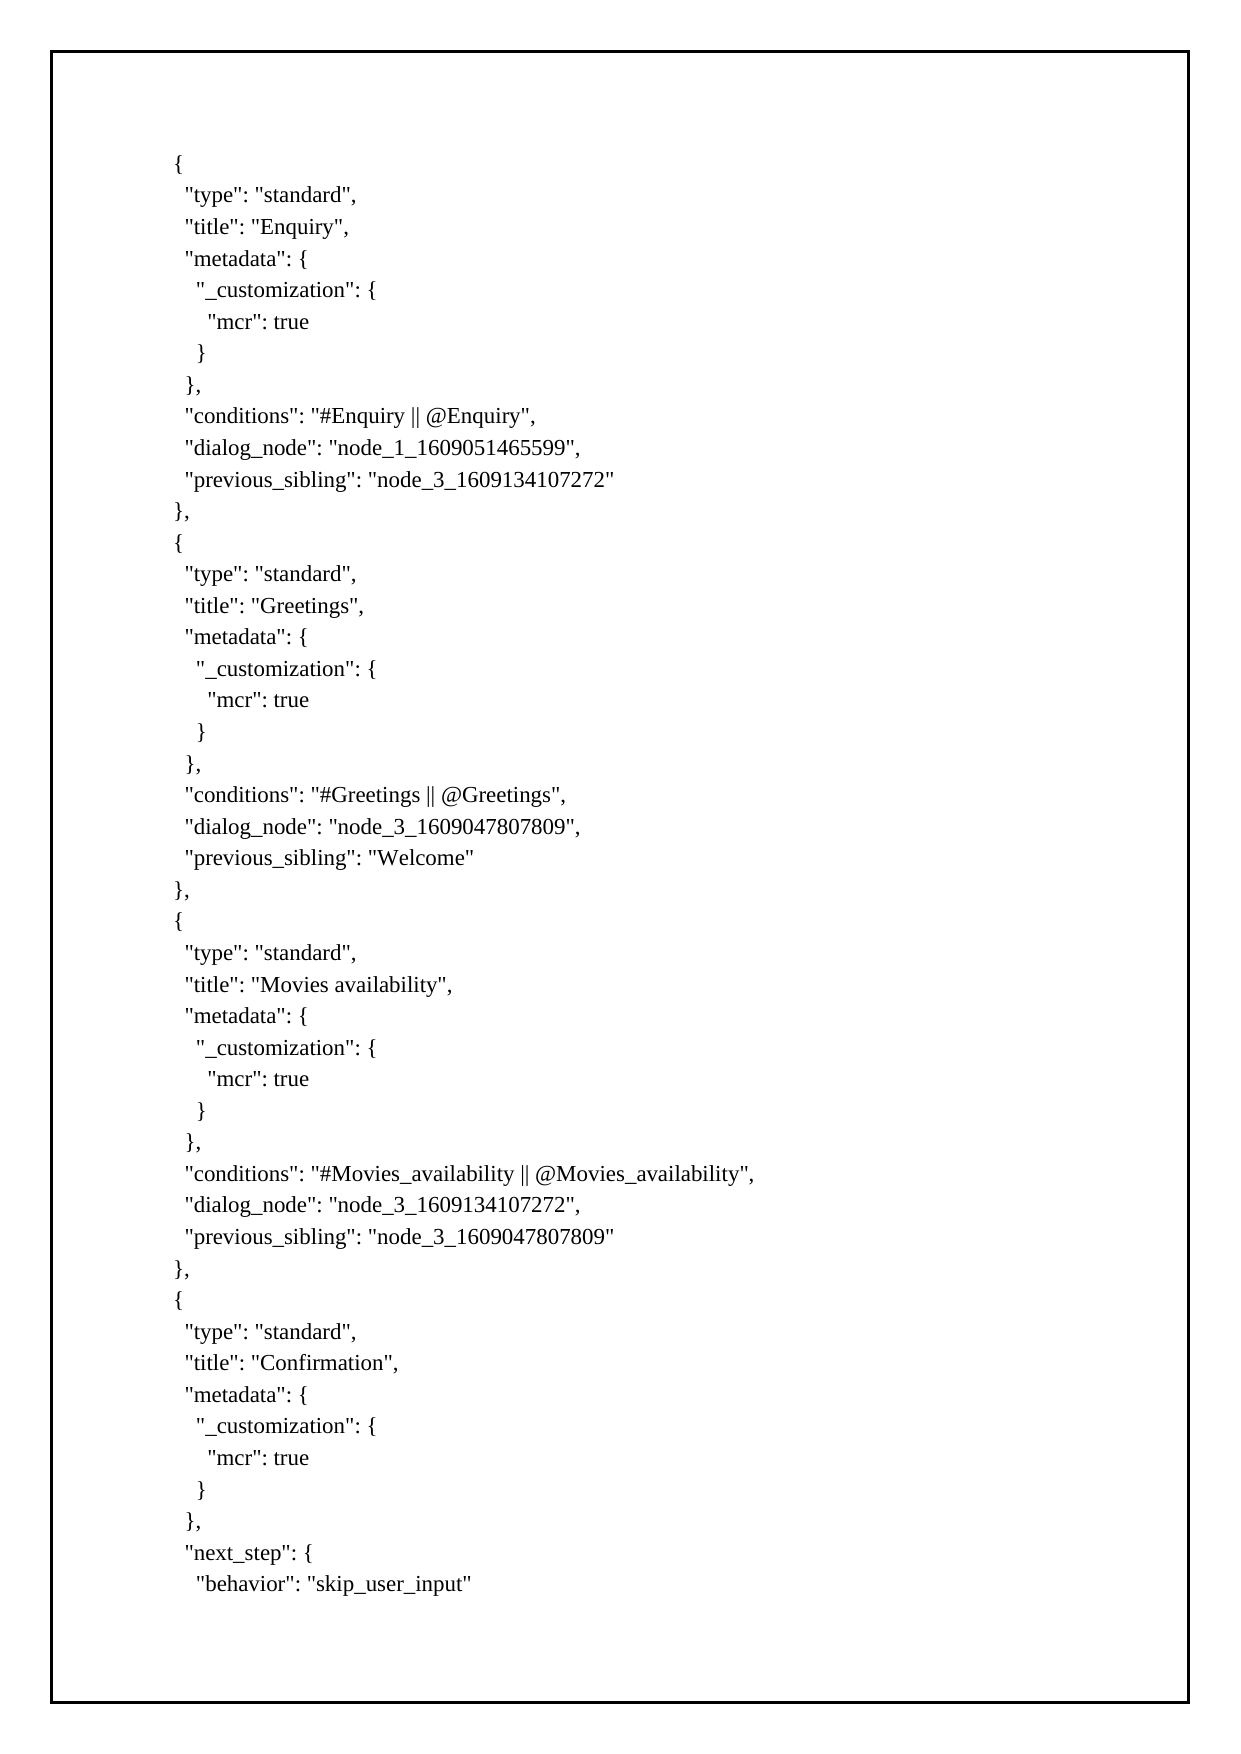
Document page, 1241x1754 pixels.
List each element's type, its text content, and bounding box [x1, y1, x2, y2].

text "title": "Greetings", [150, 592, 1090, 618]
text "type": "standard", [150, 939, 1090, 965]
text "_customization": { [150, 1034, 1090, 1060]
text "type": "standard", [150, 1318, 1090, 1344]
text }, [150, 371, 1090, 397]
text "type": "standard", [150, 560, 1090, 587]
text "conditions": "#Enquiry || @Enquiry", [150, 402, 1090, 429]
text "previous_sibling": "node_3_1609134107272" [150, 466, 1090, 492]
text "previous_sibling": "node_3_1609047807809" [150, 1223, 1090, 1249]
text "previous_sibling": "Welcome" [150, 844, 1090, 871]
text "metadata": { [150, 1002, 1090, 1028]
text "conditions": "#Greetings || @Greetings", [150, 781, 1090, 808]
text "type": "standard", [150, 182, 1090, 208]
text "metadata": { [150, 623, 1090, 650]
text "conditions": "#Movies_availability || @Movies_availability", [150, 1160, 1090, 1186]
text }, [150, 750, 1090, 776]
text } [150, 1476, 1090, 1502]
text { [150, 529, 1090, 555]
text { [150, 150, 1090, 176]
text "metadata": { [150, 1381, 1090, 1407]
text { [150, 1286, 1090, 1313]
text } [150, 1097, 1090, 1123]
text "dialog_node": "node_3_1609134107272", [150, 1192, 1090, 1218]
text } [150, 718, 1090, 744]
text "mcr": true [150, 687, 1090, 713]
text }, [150, 497, 1090, 523]
text "_customization": { [150, 276, 1090, 303]
text "mcr": true [150, 1444, 1090, 1470]
text "_customization": { [150, 655, 1090, 681]
text "next_step": { [150, 1539, 1090, 1565]
text "dialog_node": "node_1_1609051465599", [150, 434, 1090, 460]
text "metadata": { [150, 245, 1090, 271]
text "title": "Enquiry", [150, 213, 1090, 239]
text { [150, 907, 1090, 934]
text "title": "Movies availability", [150, 971, 1090, 997]
text "_customization": { [150, 1412, 1090, 1439]
text }, [150, 1255, 1090, 1281]
text }, [150, 1507, 1090, 1533]
text "behavior": "skip_user_input" [150, 1570, 1090, 1597]
text }, [150, 876, 1090, 902]
text "dialog_node": "node_3_1609047807809", [150, 813, 1090, 839]
text "title": "Confirmation", [150, 1349, 1090, 1376]
text "mcr": true [150, 308, 1090, 334]
text }, [150, 1128, 1090, 1155]
text "mcr": true [150, 1065, 1090, 1092]
text } [150, 339, 1090, 366]
